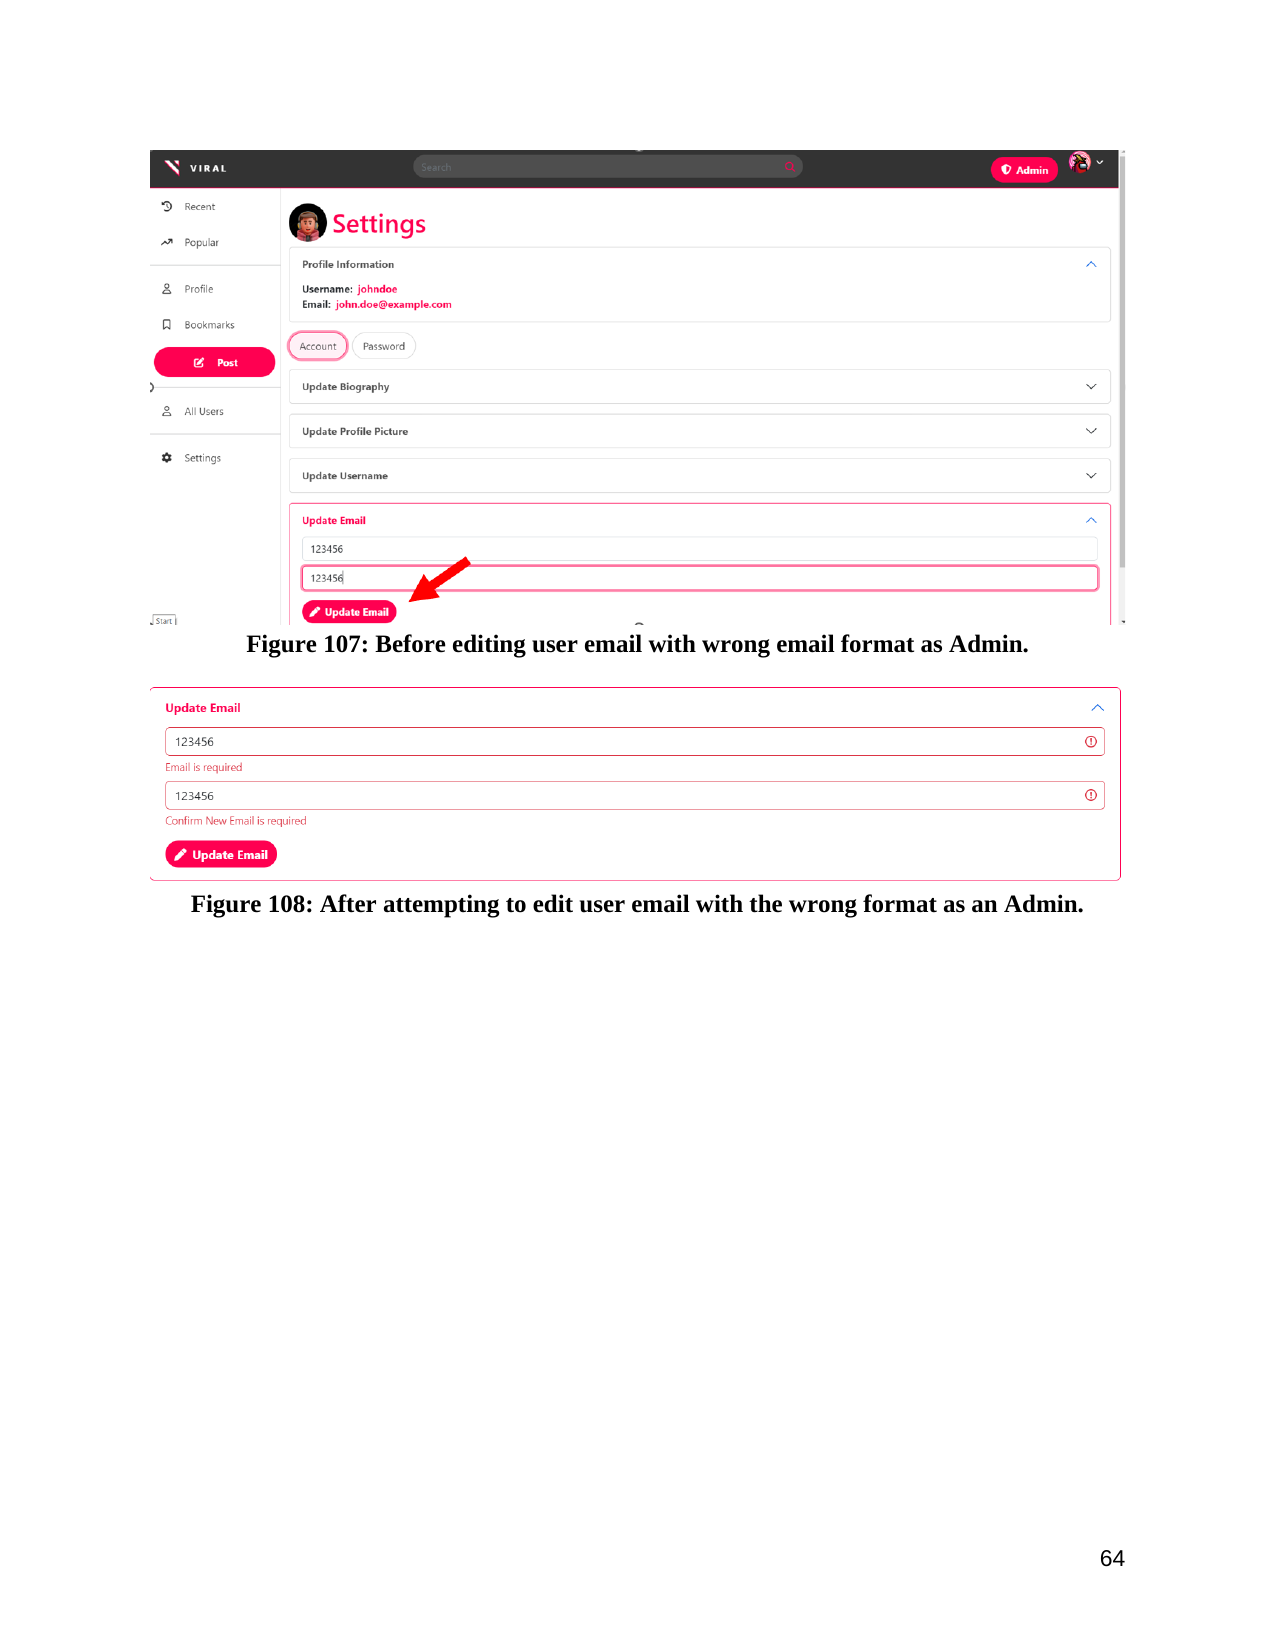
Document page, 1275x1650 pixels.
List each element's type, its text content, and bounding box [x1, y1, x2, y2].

text Figure 107: Before editing user email with wrong email format as Admin. [150, 629, 1125, 658]
picture [150, 150, 1125, 625]
picture [150, 682, 1125, 885]
text Figure 108: After attempting to edit user email with the wrong format as an Admin. [150, 889, 1125, 917]
